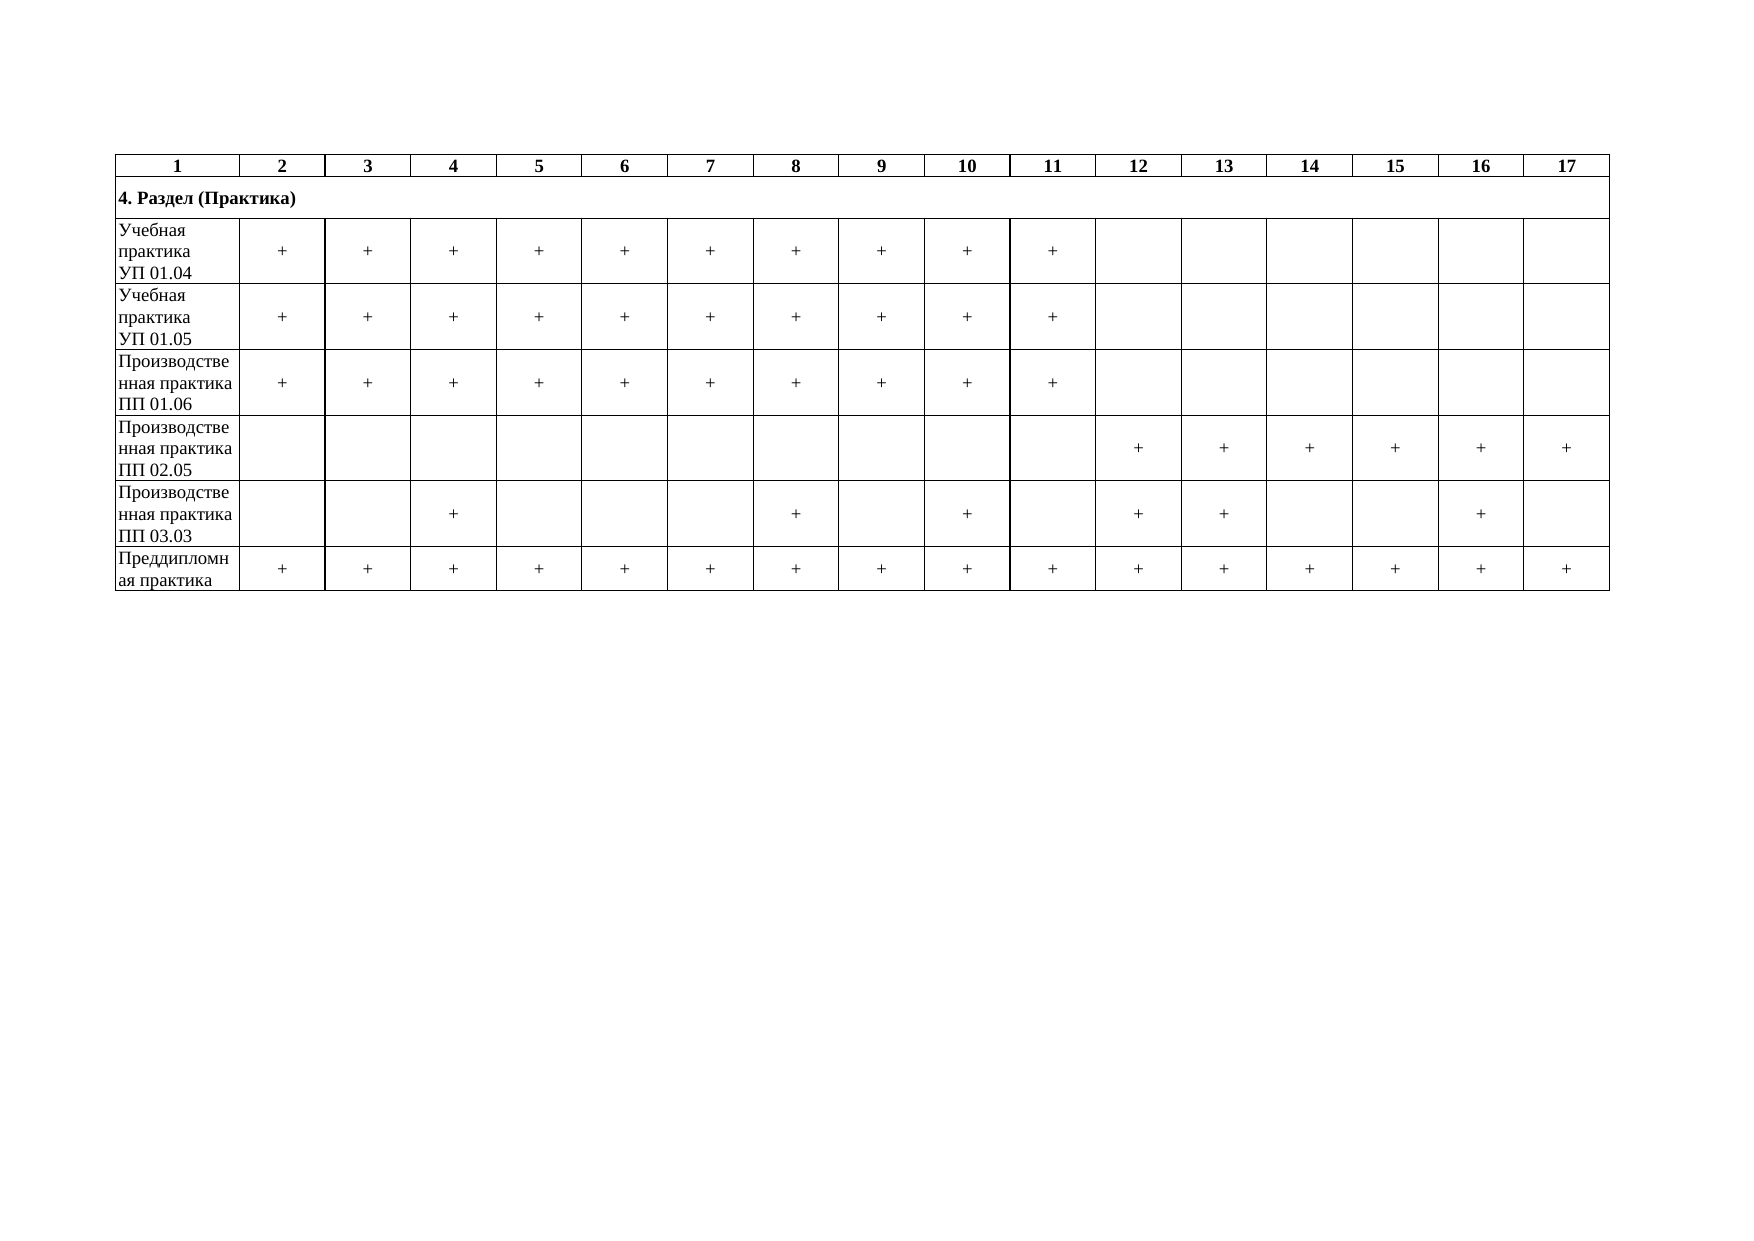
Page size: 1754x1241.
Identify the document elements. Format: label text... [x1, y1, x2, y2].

table_cell + [1182, 547, 1266, 590]
table_cell + [1439, 416, 1523, 480]
table_cell + [497, 547, 581, 590]
table_header 15 [1353, 155, 1438, 176]
table_cell [326, 481, 410, 546]
table_cell + [754, 219, 838, 283]
table_cell + [668, 547, 753, 590]
table_header 16 [1439, 155, 1523, 176]
table_cell [582, 481, 667, 546]
table_cell + [411, 219, 496, 283]
table_cell [497, 416, 581, 480]
table_cell [839, 416, 924, 480]
table_cell + [582, 219, 667, 283]
table_cell [240, 416, 324, 480]
table_cell + [839, 284, 924, 349]
table_cell + [497, 350, 581, 415]
table_cell + [925, 547, 1009, 590]
table_cell + [839, 350, 924, 415]
table_cell [240, 481, 324, 546]
table_header 7 [668, 155, 753, 176]
table_cell + [925, 481, 1009, 546]
table_header 5 [497, 155, 581, 176]
table_cell [1182, 350, 1266, 415]
table_cell [925, 416, 1009, 480]
table_cell 4. Раздел (Практика) [116, 177, 1609, 217]
table_cell [1096, 350, 1181, 415]
table_cell [326, 416, 410, 480]
table_cell + [1439, 481, 1523, 546]
table_cell [1353, 219, 1438, 283]
table_cell Производственная практика ПП 01.06 [116, 350, 239, 415]
table_cell + [754, 350, 838, 415]
table_cell [668, 481, 753, 546]
table_header 8 [754, 155, 838, 176]
table_cell + [1096, 481, 1181, 546]
table_cell [1182, 284, 1266, 349]
table_cell + [326, 350, 410, 415]
table_cell + [668, 350, 753, 415]
table_cell + [1011, 547, 1095, 590]
table_cell [582, 416, 667, 480]
table_cell + [668, 219, 753, 283]
table_cell [1524, 350, 1609, 415]
table_cell [754, 416, 838, 480]
table_cell + [582, 547, 667, 590]
table_cell [497, 481, 581, 546]
table_cell + [411, 350, 496, 415]
table_cell + [1182, 416, 1266, 480]
table_cell + [1439, 547, 1523, 590]
table_cell + [240, 219, 324, 283]
table_cell [1439, 284, 1523, 349]
table_cell + [925, 219, 1009, 283]
table_cell [1353, 350, 1438, 415]
table_cell [411, 416, 496, 480]
table_cell + [326, 219, 410, 283]
table_cell [1011, 416, 1095, 480]
table_cell + [411, 481, 496, 546]
table_cell + [1011, 284, 1095, 349]
table_cell [1353, 284, 1438, 349]
table_cell + [497, 219, 581, 283]
table_cell Преддипломная практика [116, 547, 239, 590]
table_cell + [326, 547, 410, 590]
table_header 10 [925, 155, 1009, 176]
table_header 9 [839, 155, 924, 176]
table_cell [1353, 481, 1438, 546]
table_header 13 [1182, 155, 1266, 176]
table_cell + [1011, 350, 1095, 415]
table_cell + [411, 547, 496, 590]
table_cell + [411, 284, 496, 349]
table_cell [1267, 219, 1352, 283]
table_cell + [1267, 547, 1352, 590]
table_cell + [1524, 416, 1609, 480]
table_cell [1096, 284, 1181, 349]
table_cell [1182, 219, 1266, 283]
table_header 4 [411, 155, 496, 176]
table_header 3 [326, 155, 410, 176]
table_cell [1267, 481, 1352, 546]
table_cell [1096, 219, 1181, 283]
table_cell [1267, 284, 1352, 349]
table_cell + [668, 284, 753, 349]
table_cell + [582, 350, 667, 415]
table_cell + [1267, 416, 1352, 480]
table_header 12 [1096, 155, 1181, 176]
table_cell + [925, 350, 1009, 415]
table_cell + [754, 547, 838, 590]
table_cell [1439, 219, 1523, 283]
table_cell Учебная практика УП 01.04 [116, 219, 239, 283]
table_cell + [240, 350, 324, 415]
table_cell [839, 481, 924, 546]
table_header 11 [1011, 155, 1095, 176]
table_cell Производственная практика ПП 03.03 [116, 481, 239, 546]
table_cell [668, 416, 753, 480]
table_cell + [582, 284, 667, 349]
table_cell + [839, 219, 924, 283]
table_cell + [839, 547, 924, 590]
table_cell [1439, 350, 1523, 415]
table_cell [1267, 350, 1352, 415]
table_cell + [1182, 481, 1266, 546]
table_header 2 [240, 155, 324, 176]
table_cell + [1353, 547, 1438, 590]
table_cell + [326, 284, 410, 349]
table_cell + [925, 284, 1009, 349]
table_cell + [497, 284, 581, 349]
table_cell + [1096, 547, 1181, 590]
table_cell + [240, 284, 324, 349]
table_header 14 [1267, 155, 1352, 176]
table_cell Учебная практика УП 01.05 [116, 284, 239, 349]
table_header 6 [582, 155, 667, 176]
table_cell [1524, 284, 1609, 349]
table_cell + [1524, 547, 1609, 590]
table_cell + [754, 284, 838, 349]
table_header 1 [116, 155, 239, 176]
table_cell + [1096, 416, 1181, 480]
table_cell [1524, 219, 1609, 283]
table_cell + [754, 481, 838, 546]
table_cell [1524, 481, 1609, 546]
table_cell [1011, 481, 1095, 546]
table_cell + [240, 547, 324, 590]
table_cell Производственная практика ПП 02.05 [116, 416, 239, 480]
table_header 17 [1524, 155, 1609, 176]
table_cell + [1011, 219, 1095, 283]
table_cell + [1353, 416, 1438, 480]
